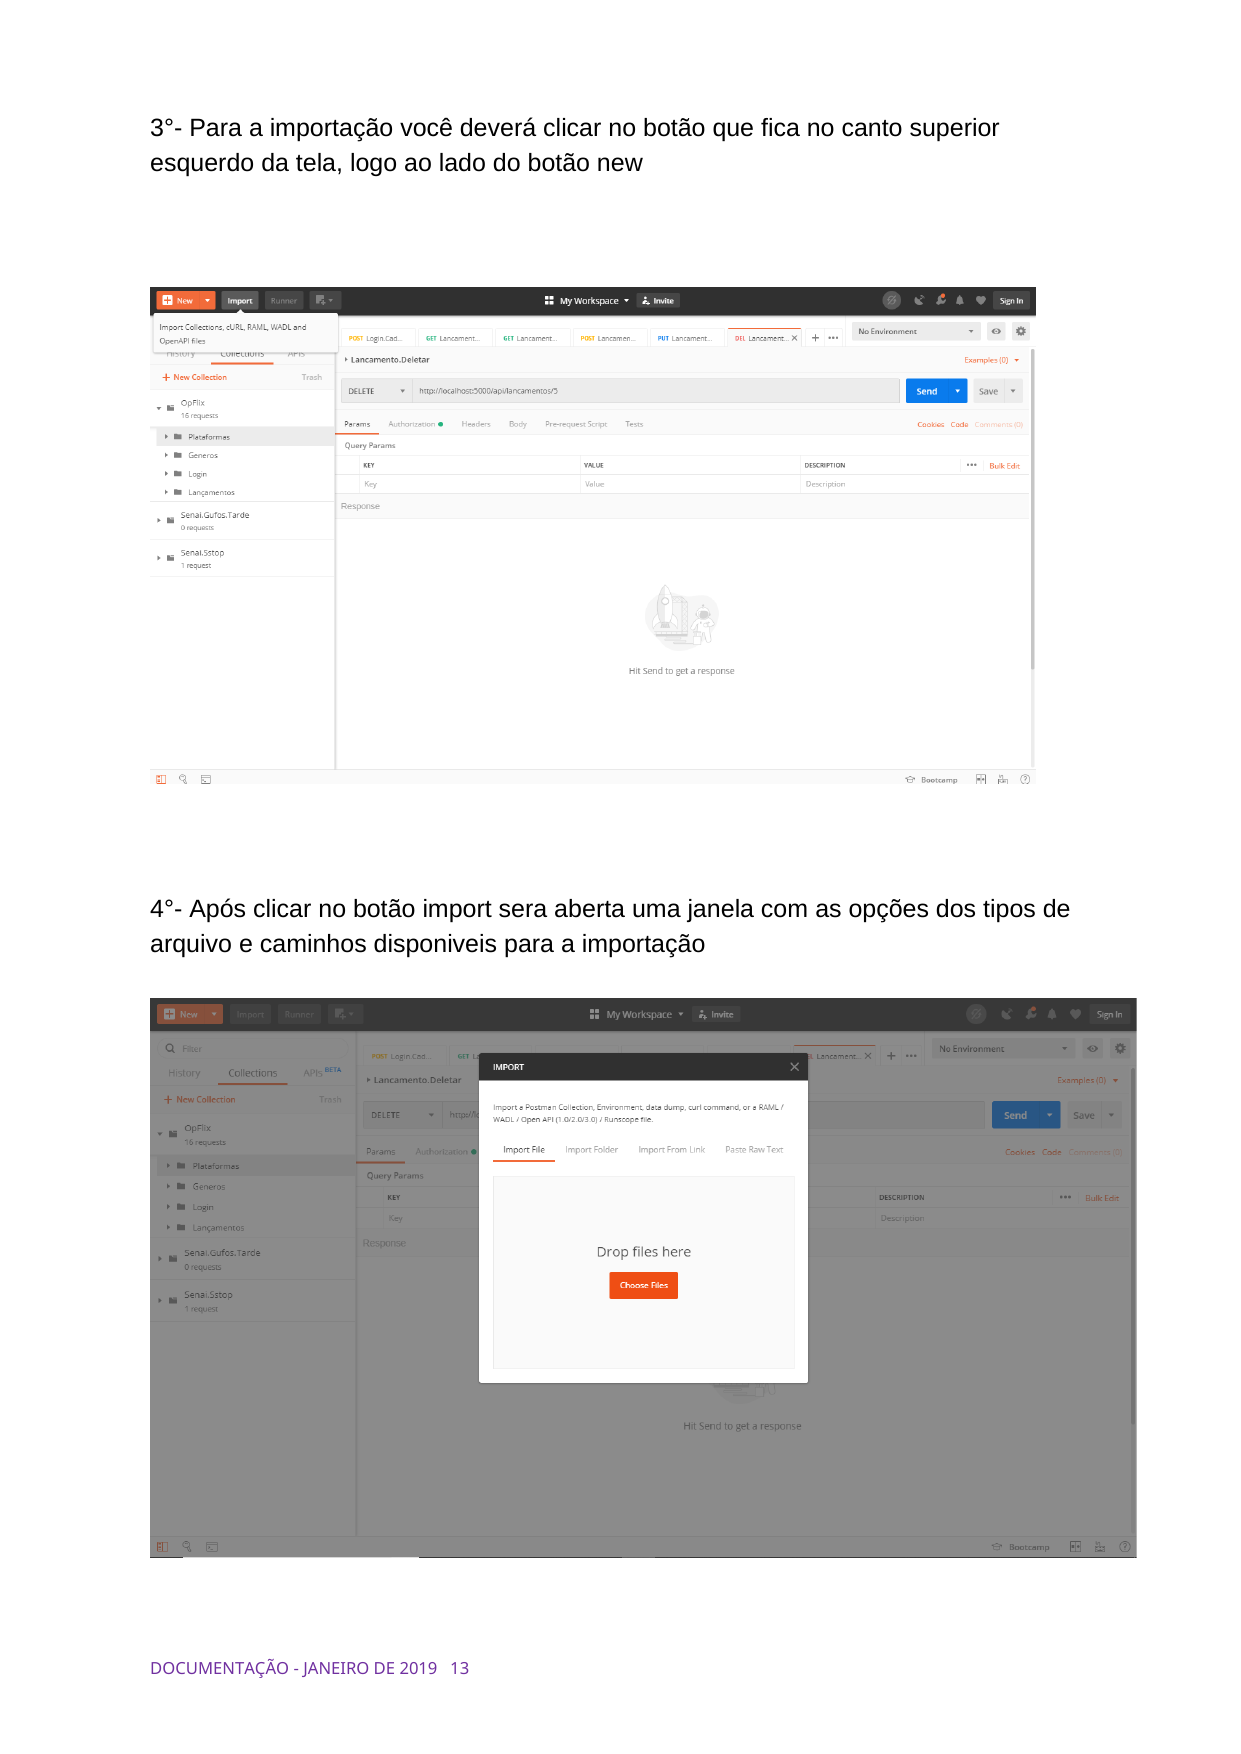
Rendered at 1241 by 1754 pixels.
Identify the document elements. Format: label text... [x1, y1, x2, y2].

picture [150, 287, 1036, 784]
picture [150, 998, 1137, 1558]
text 3°- Para a importação você deverá clicar no botão que fica no canto superior esquerdo da tela, logo ao lado do botão new [150, 112, 1090, 177]
text 4°- Após clicar no botão import sera aberta uma janela com as opções dos tipos de arquivo e caminhos disponiveis para a importação [150, 893, 1090, 958]
